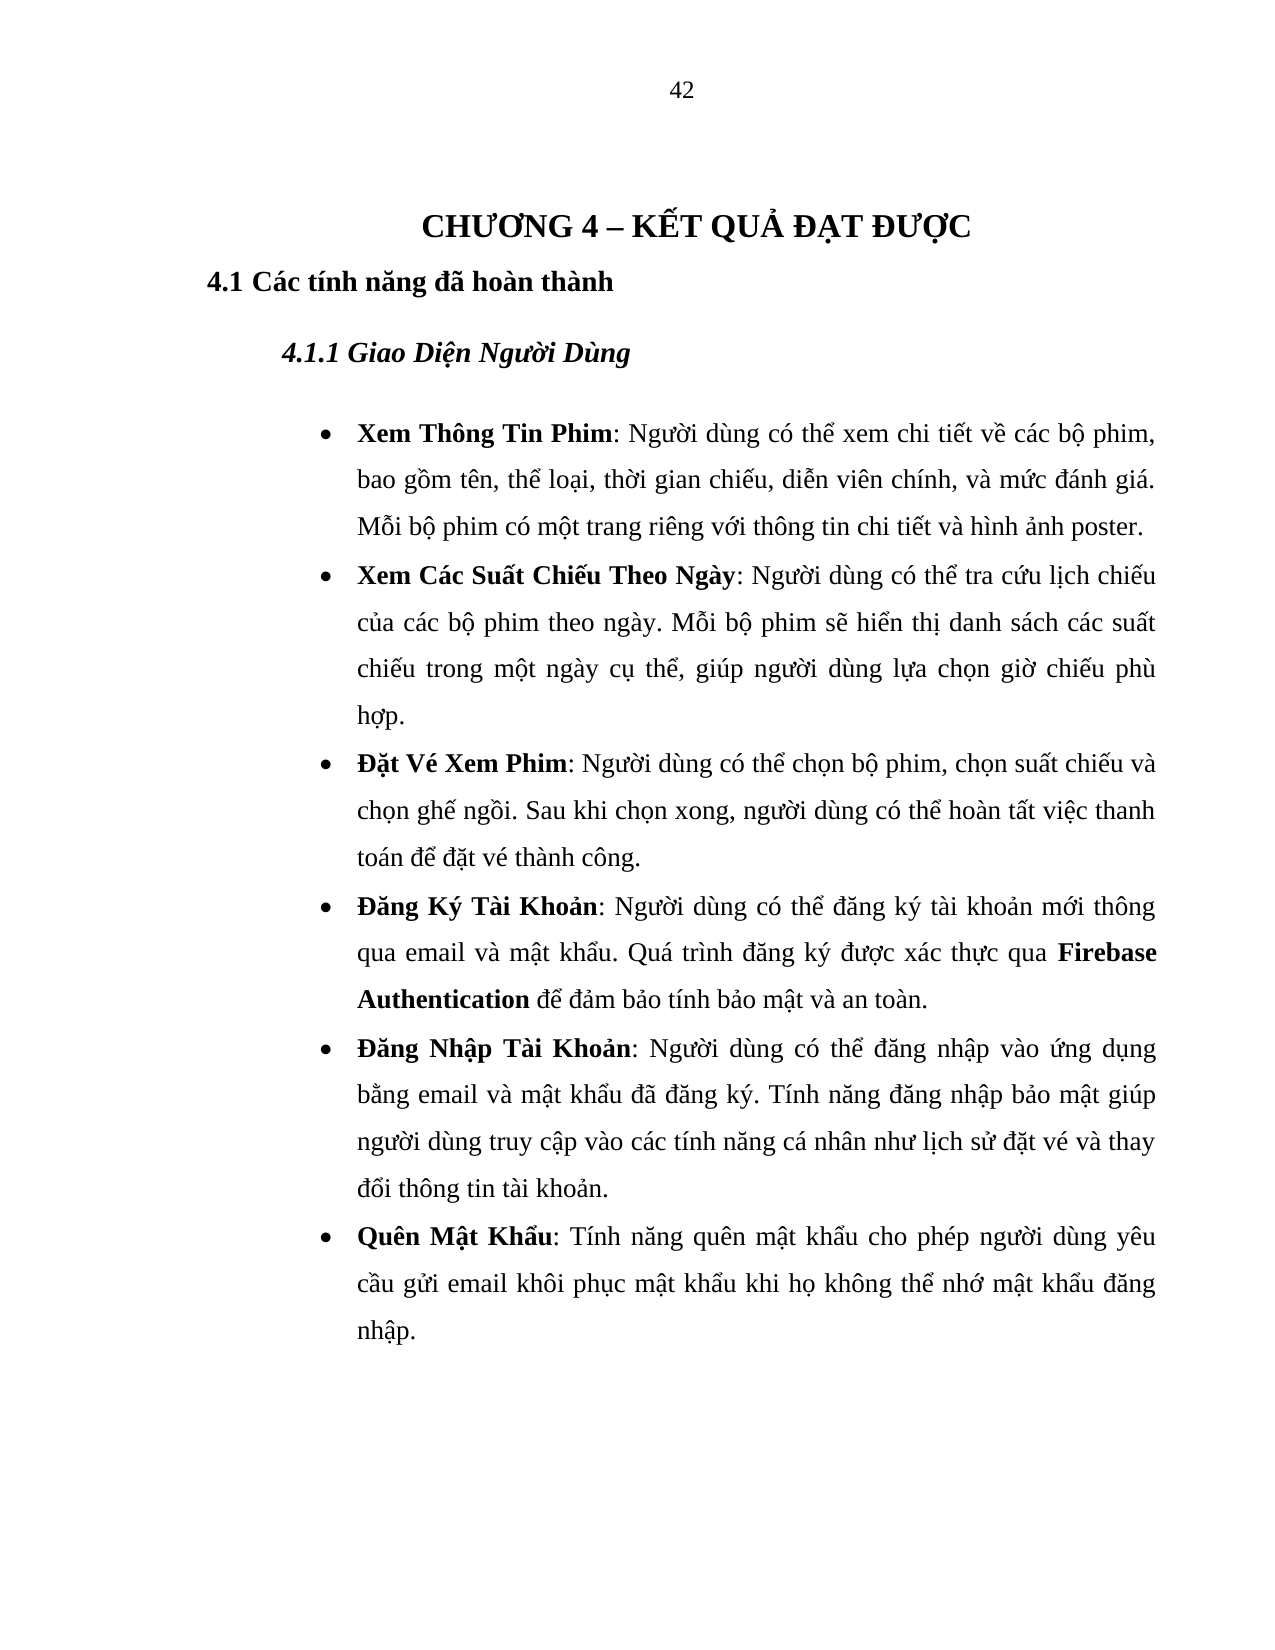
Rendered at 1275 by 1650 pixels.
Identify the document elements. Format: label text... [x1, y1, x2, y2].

list Xem Thông Tin Phim: Người dùng có thể xem chi tiết về các bộ phim, bao gồm tên, thể loại, thời gian chiếu, diễn viên chính, và mức đánh giá. Mỗi bộ phim có một trang riêng với thông tin chi tiết và hình ảnh poster. [319, 415, 1157, 541]
list Đăng Nhập Tài Khoản: Người dùng có thể đăng nhập vào ứng dụng bằng email và mật khẩu đã đăng ký. Tính năng đăng nhập bảo mật giúp người dùng truy cập vào các tính năng cá nhân như lịch sử đặt vé và thay đổi thông tin tài khoản. [319, 1147, 1157, 1320]
text CHƯƠNG 4 – KẾT QUẢ ĐẠT ĐƯỢC [236, 207, 1157, 245]
list Đăng Ký Tài Khoản: Người dùng có thể đăng ký tài khoản mới thông qua email và mật khẩu. Quá trình đăng ký được xác thực qua Firebase Authentication để đảm bảo tính bảo mật và an toàn. [319, 975, 1157, 1102]
subtitle 4.1.1 Giao Diện Người Dùng [207, 335, 1157, 369]
list Các tính năng đã hoàn thành [207, 264, 1157, 298]
list Đặt Vé Xem Phim: Người dùng có thể chọn bộ phim, chọn suất chiếu và chọn ghế ngồi. Sau khi chọn xong, người dùng có thể hoàn tất việc thanh toán để đặt vé thành công. [319, 804, 1157, 931]
list Xem Các Suất Chiếu Theo Ngày: Người dùng có thể tra cứu lịch chiếu của các bộ phim theo ngày. Mỗi bộ phim sẽ hiển thị danh sách các suất chiếu trong một ngày cụ thể, giúp người dùng lựa chọn giờ chiếu phù hợp. [319, 586, 1157, 759]
